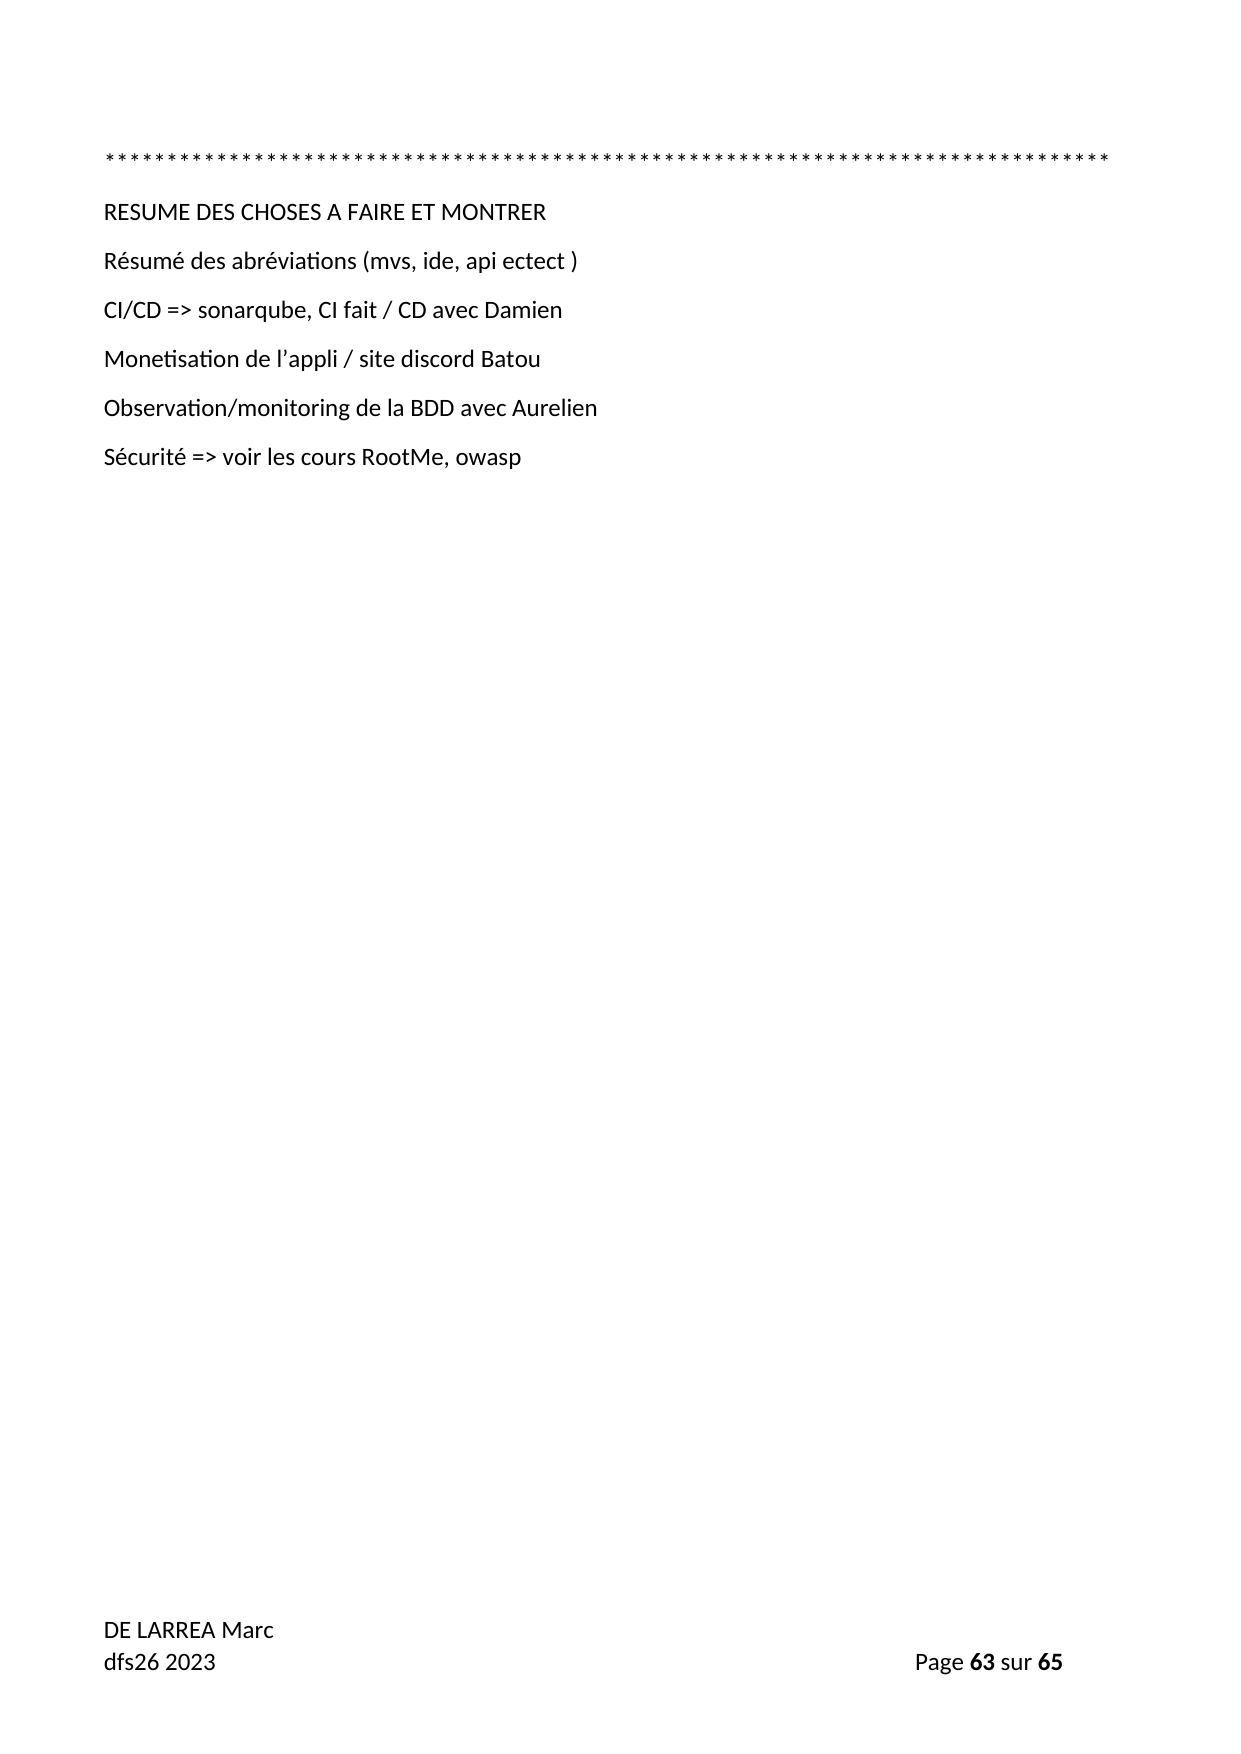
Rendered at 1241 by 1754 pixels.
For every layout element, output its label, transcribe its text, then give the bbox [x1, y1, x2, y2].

text Observation/monitoring de la BDD avec Aurelien [103, 392, 1122, 423]
text Résumé des abréviations (mvs, ide, api ectect ) [103, 246, 1122, 276]
text Sécurité => voir les cours RootMe, owasp [103, 441, 1122, 472]
text CI/CD => sonarqube, CI fait / CD avec Damien [103, 294, 1122, 325]
text Monetisation de l’appli / site discord Batou [103, 343, 1122, 374]
text RESUME DES CHOSES A FAIRE ET MONTRER [103, 197, 1122, 227]
text ********************************************************************************* [103, 148, 1122, 178]
